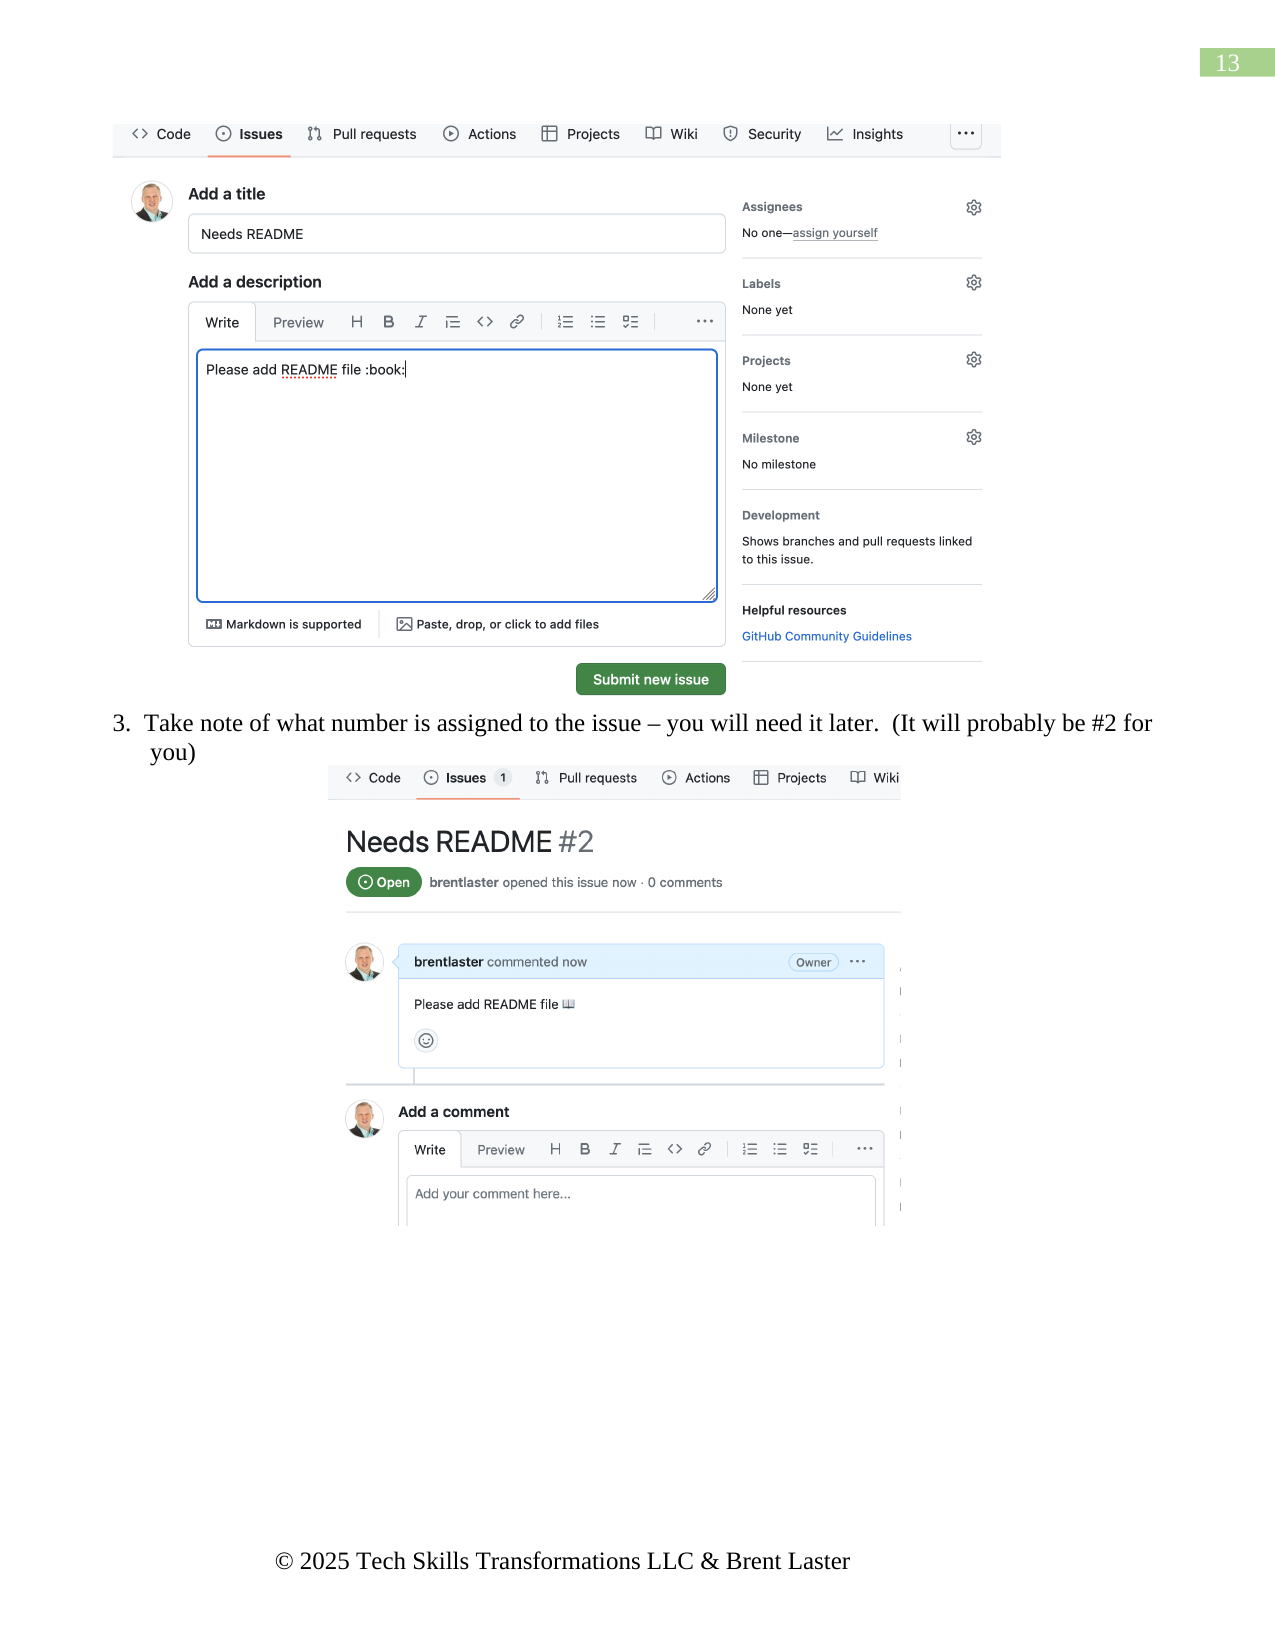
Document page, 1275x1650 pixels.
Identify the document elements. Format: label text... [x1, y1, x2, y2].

picture [112, 124, 1001, 709]
picture [328, 765, 901, 1226]
text 3. Take note of what number is assigned to the issue – you will need it later. (It will probably be #2 for you) [112, 708, 1200, 766]
